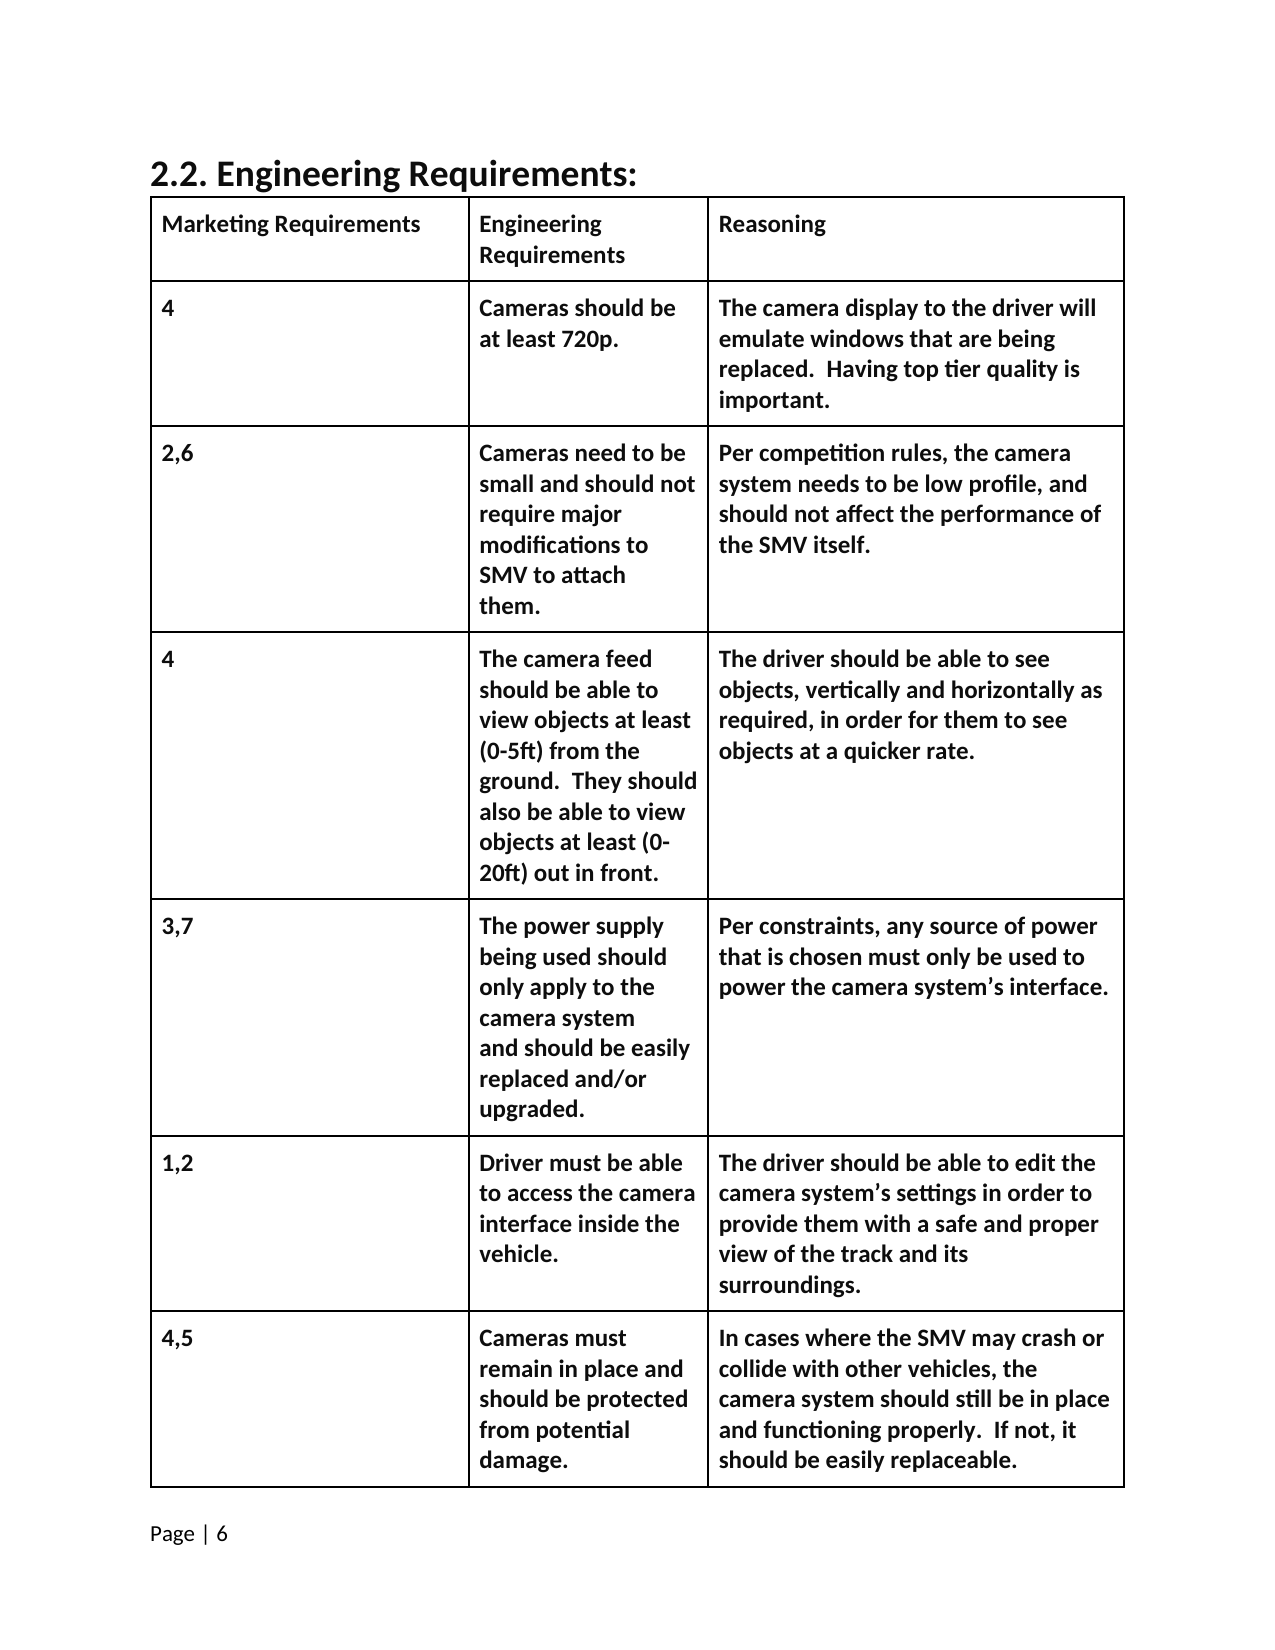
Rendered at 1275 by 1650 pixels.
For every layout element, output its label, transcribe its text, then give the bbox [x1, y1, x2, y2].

table_cell Per competition rules, the camera system needs to be low profile, and should not affect the performance of the SMV itself. [709, 427, 1123, 631]
table_cell The driver should be able to edit the camera system’s settings in order to provide them with a safe and proper view of the track and its surroundings. [709, 1137, 1123, 1310]
table_header Engineering Requirements [470, 198, 707, 280]
table_cell 4 [152, 282, 468, 425]
table_cell 3,7 [152, 900, 468, 1134]
table_cell 4 [152, 633, 468, 898]
table_cell 2,6 [152, 427, 468, 631]
table_cell The camera feed should be able to view objects at least (0-5ft) from the ground. They should also be able to view objects at least (0-20ft) out in front. [470, 633, 707, 898]
table_cell Cameras should be at least 720p. [470, 282, 707, 425]
table_cell The driver should be able to see objects, vertically and horizontally as required, in order for them to see objects at a quicker rate. [709, 633, 1123, 898]
table_cell The power supply being used should only apply to the camera system and should be easily replaced and/or upgraded. [470, 900, 707, 1134]
table_header Marketing Requirements [152, 198, 468, 280]
table_cell The camera display to the driver will emulate windows that are being replaced. Having top tier quality is important. [709, 282, 1123, 425]
table_cell Per constraints, any source of power that is chosen must only be used to power the camera system’s interface. [709, 900, 1123, 1134]
table_cell Driver must be able to access the camera interface inside the vehicle. [470, 1137, 707, 1310]
table_cell Cameras must remain in place and should be protected from potential damage. [470, 1312, 707, 1486]
table_header Reasoning [709, 198, 1123, 280]
table_cell In cases where the SMV may crash or collide with other vehicles, the camera system should still be in place and functioning properly. If not, it should be easily replaceable. [709, 1312, 1123, 1486]
table_cell 1,2 [152, 1137, 468, 1310]
text 2.2. Engineering Requirements: [150, 150, 1125, 196]
table_cell 4,5 [152, 1312, 468, 1486]
table_cell Cameras need to be small and should not require major modifications to SMV to attach them. [470, 427, 707, 631]
